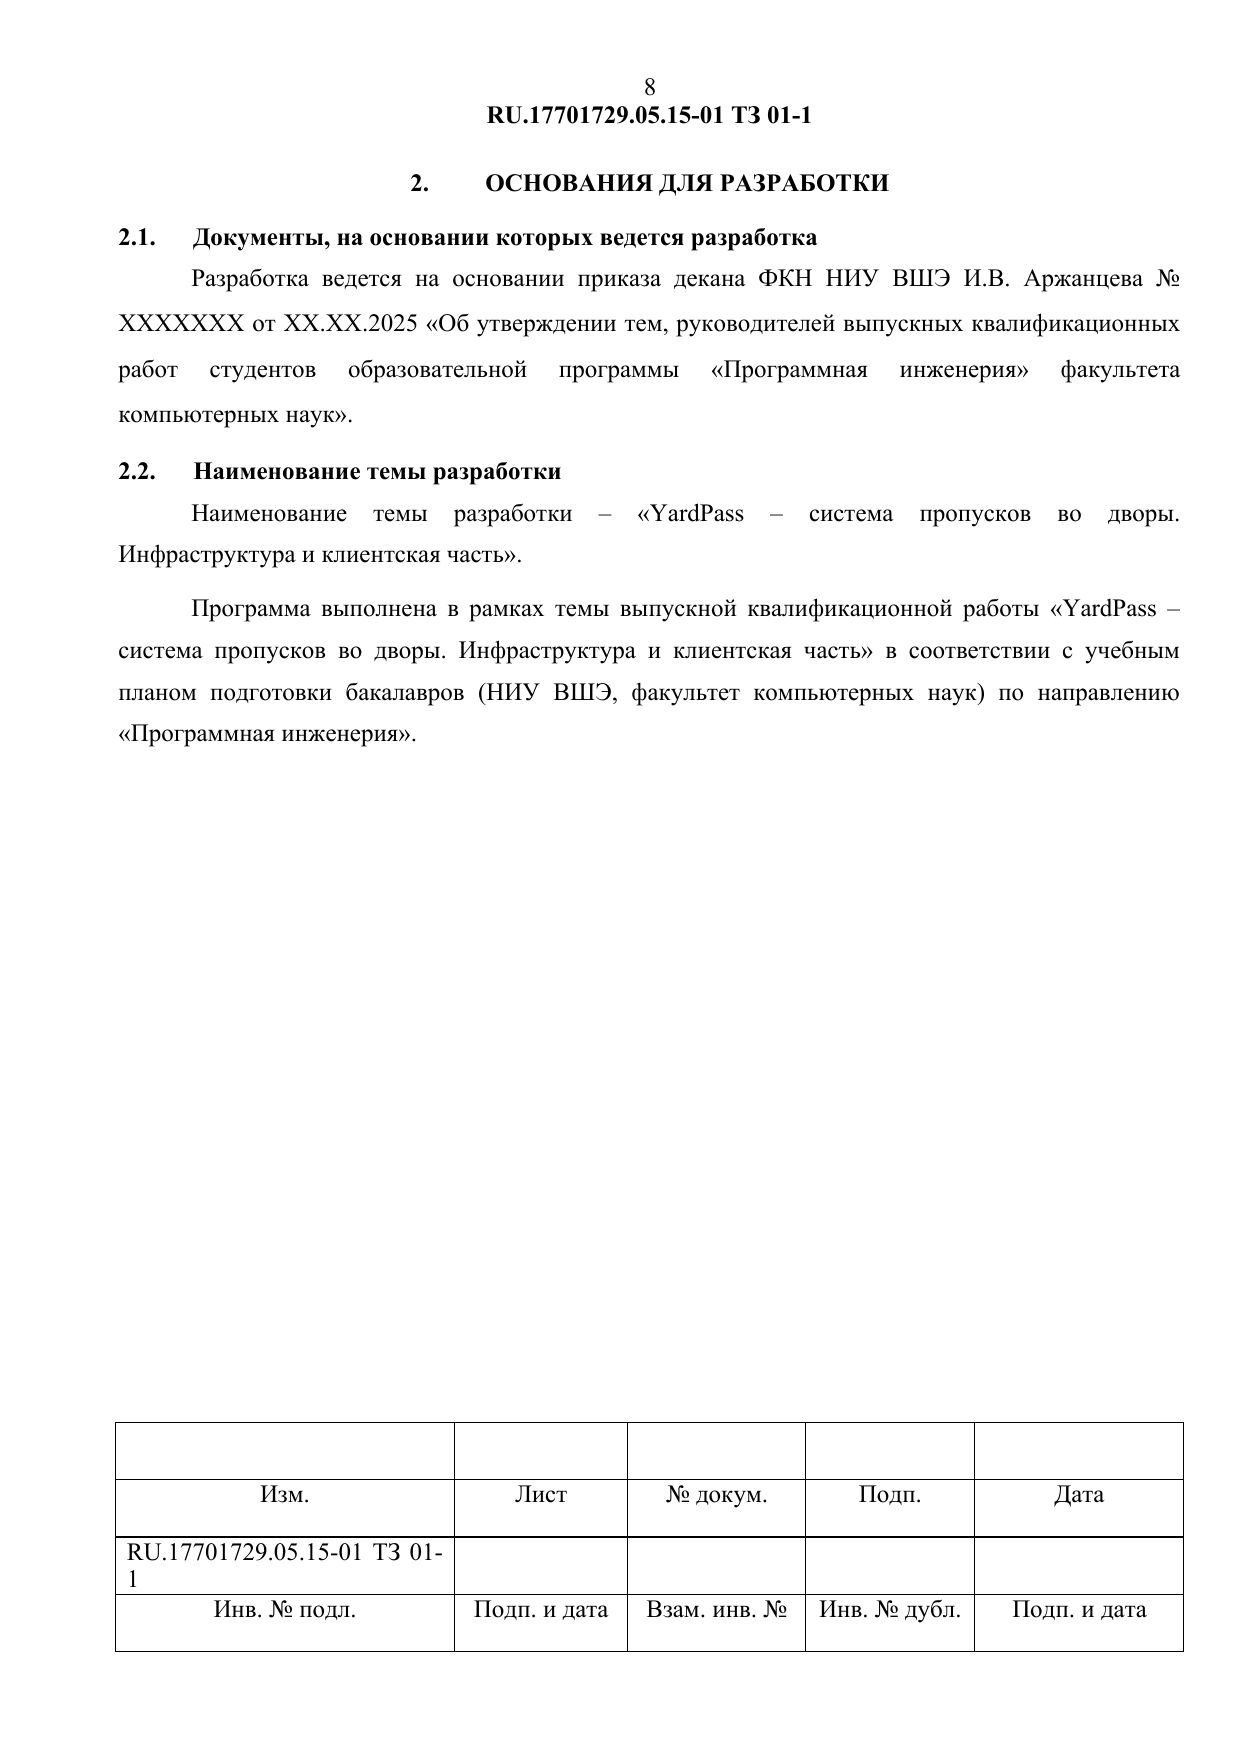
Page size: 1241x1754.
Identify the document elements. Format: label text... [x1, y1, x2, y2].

subtitle ОСНОВАНИЯ ДЛЯ РАЗРАБОТКИ [118, 169, 1182, 197]
text Разработка ведется на основании приказа декана ФКН НИУ ВШЭ И.В. Аржанцева № XXXXXXX от XX.XX.2025 «Об утверждении тем, руководителей выпускных квалификационных работ студентов образовательной программы «Программная инженерия» факультета компьютерных наук». [118, 264, 1181, 427]
subtitle Наименование темы разработки [118, 457, 1181, 485]
subtitle Документы, на основании которых ведется разработка [118, 223, 1181, 251]
text Наименование темы разработки – «YardPass – система пропусков во дворы. Инфраструктура и клиентская часть». [118, 499, 1181, 568]
text Программа выполнена в рамках темы выпускной квалификационной работы «YardPass – система пропусков во дворы. Инфраструктура и клиентская часть» в соответствии с учебным планом подготовки бакалавров (НИУ ВШЭ, факультет компьютерных наук) по направлению «Программная инженерия». [118, 594, 1181, 747]
